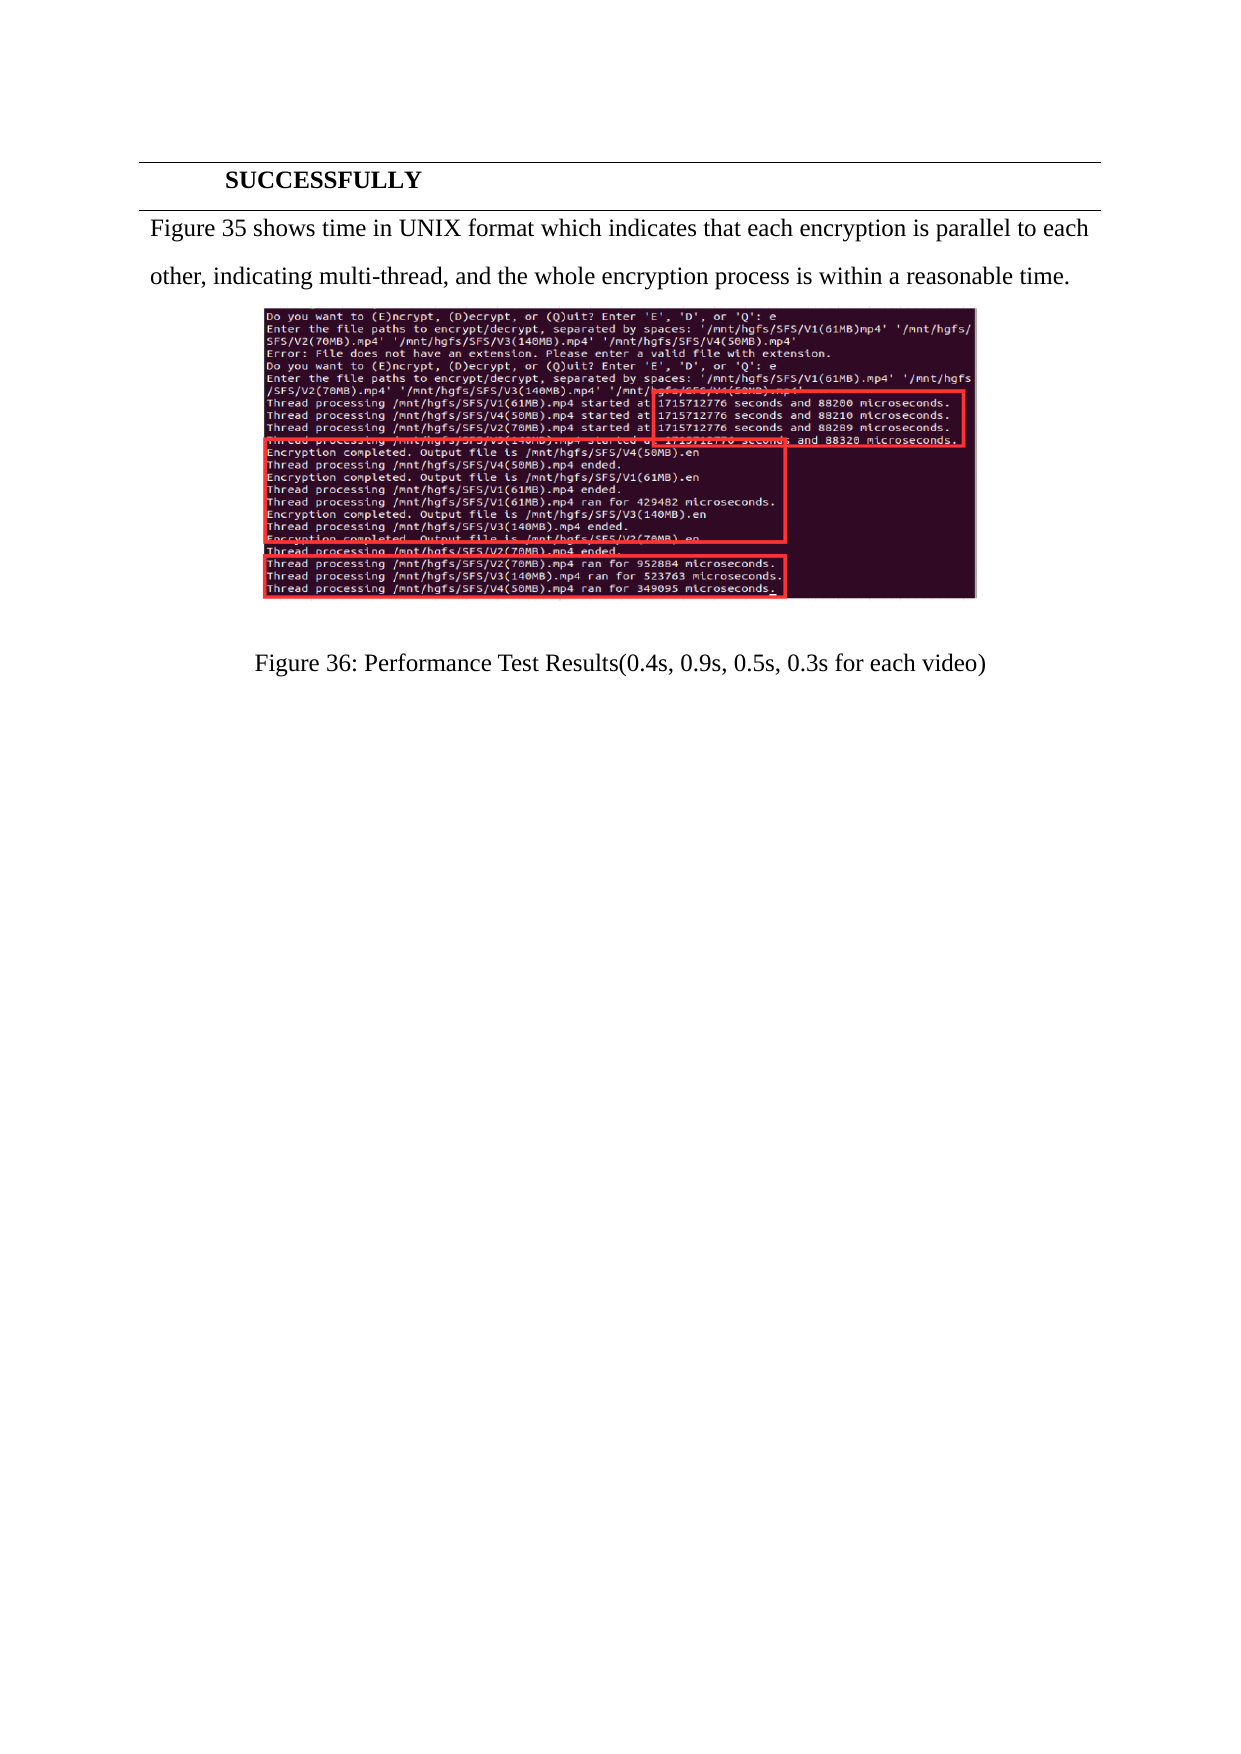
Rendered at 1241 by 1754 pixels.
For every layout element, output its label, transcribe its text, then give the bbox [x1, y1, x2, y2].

picture [262, 306, 978, 601]
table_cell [139, 163, 1101, 210]
text Figure 35 shows time in UNIX format which indicates that each encryption is parallel to each other, indicating multi-thread, and the whole encryption process is within a reasonable time. [150, 211, 1090, 292]
text Figure 36: Performance Test Results(0.4s, 0.9s, 0.5s, 0.3s for each video) [150, 646, 1090, 678]
